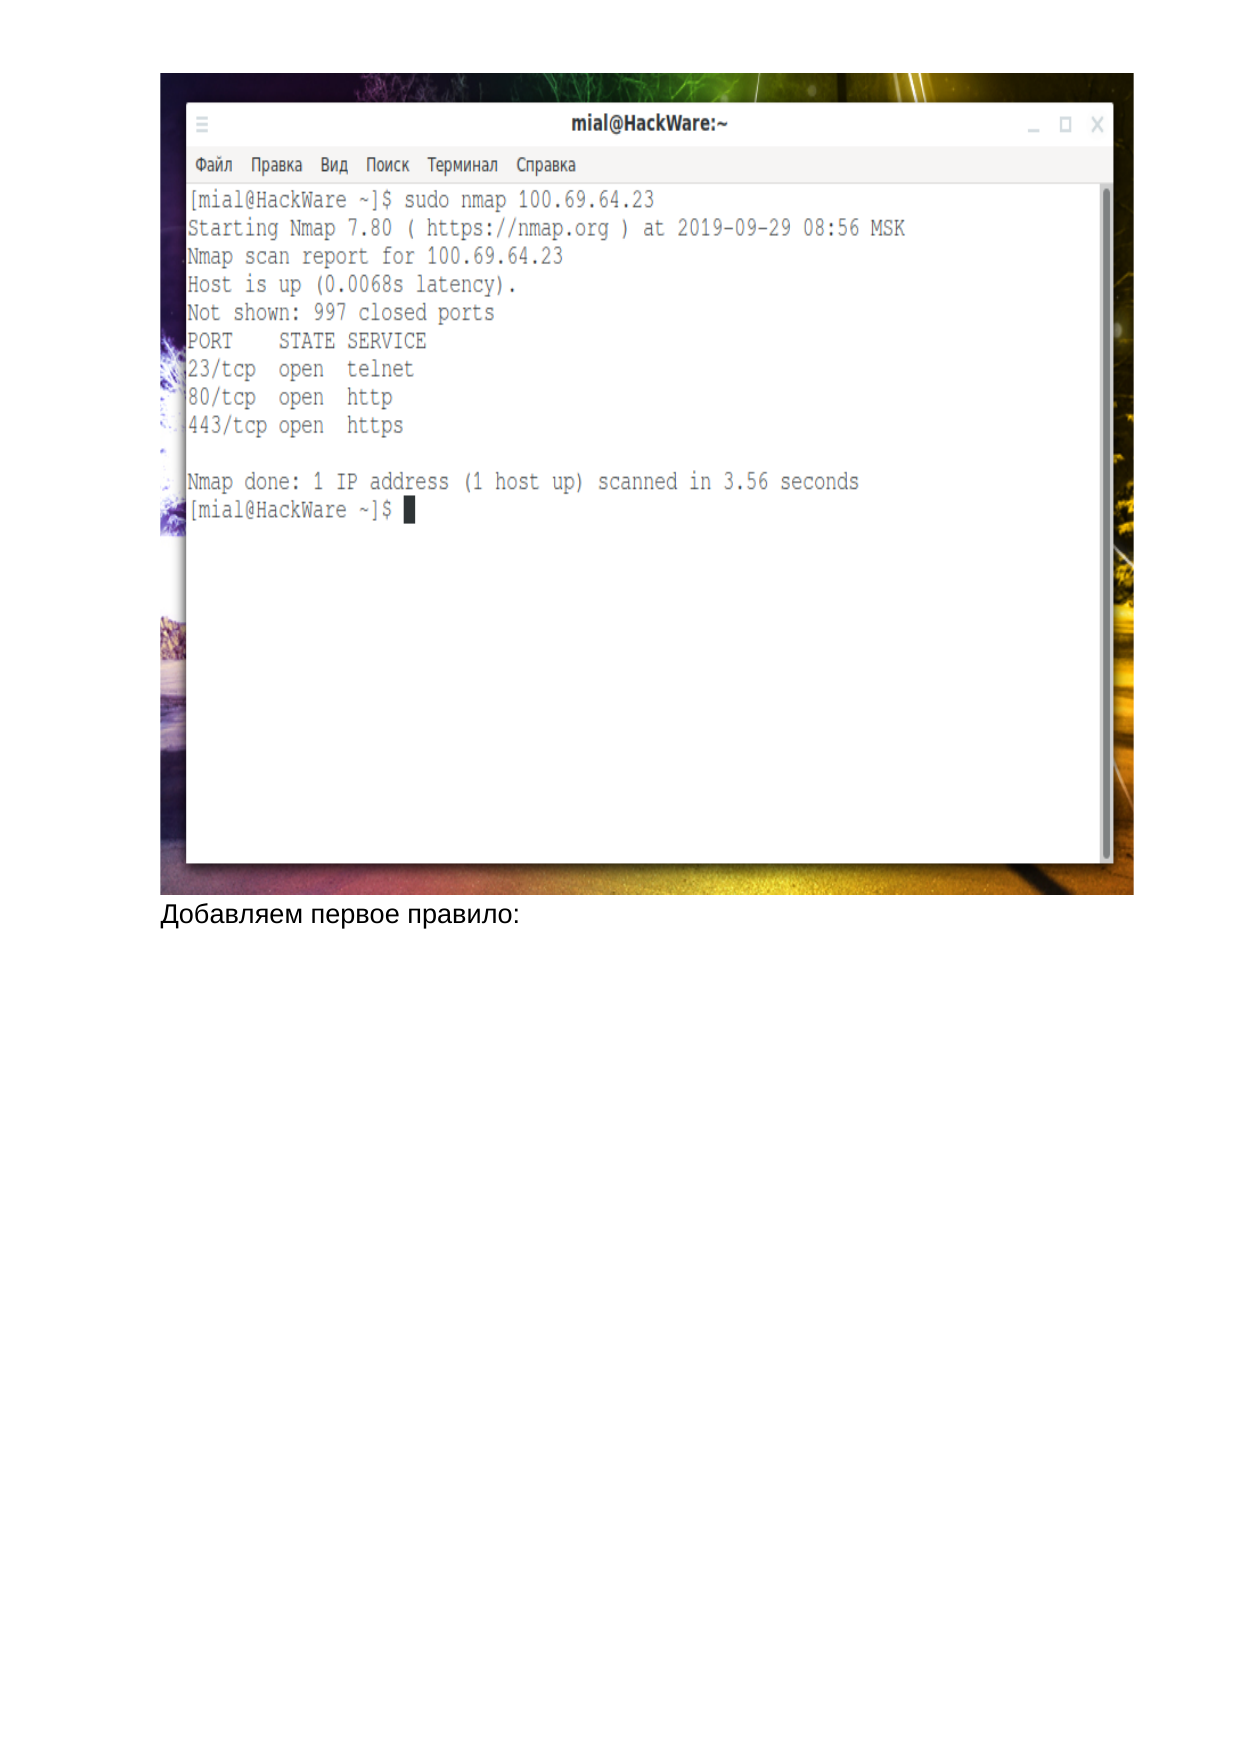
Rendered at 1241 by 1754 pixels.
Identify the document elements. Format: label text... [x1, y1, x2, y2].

picture [160, 73, 1134, 895]
text Добавляем первое правило: [160, 894, 1181, 929]
